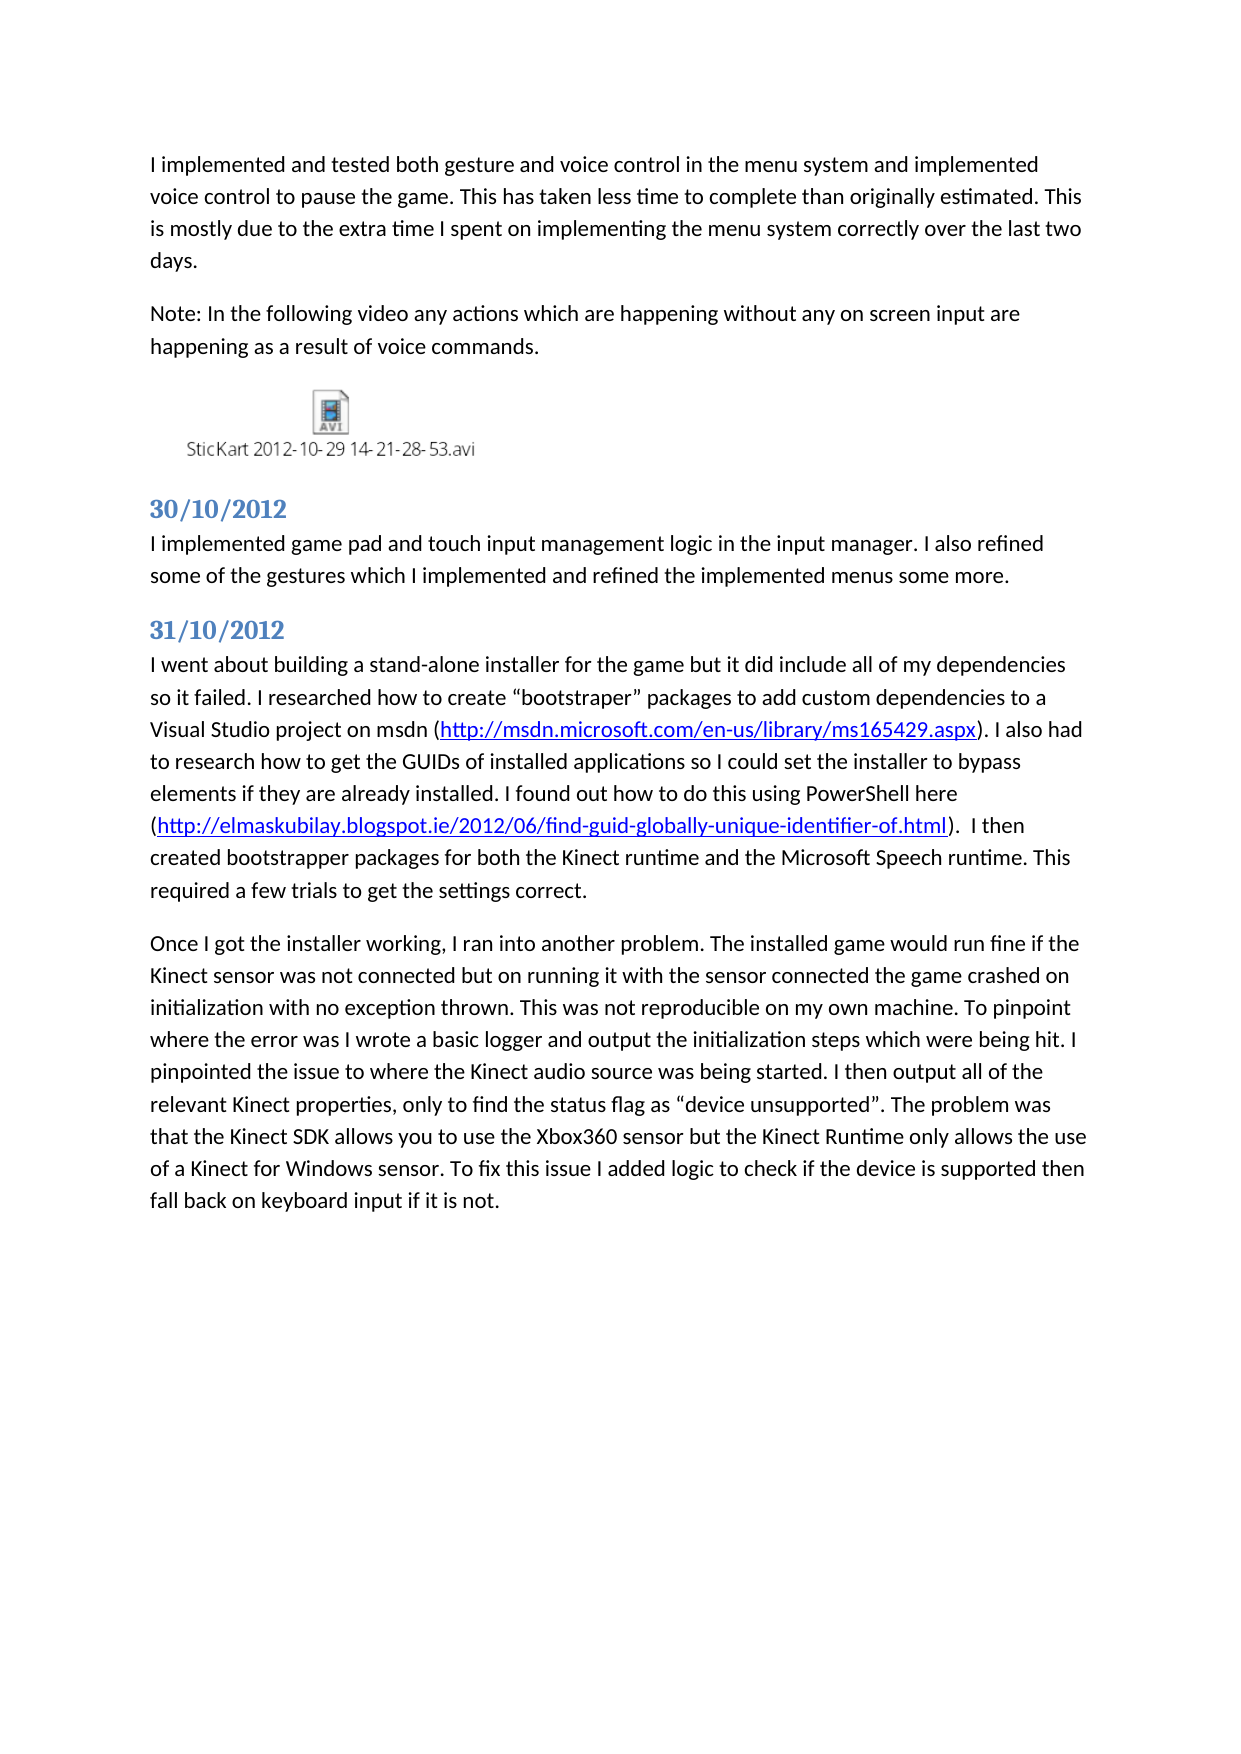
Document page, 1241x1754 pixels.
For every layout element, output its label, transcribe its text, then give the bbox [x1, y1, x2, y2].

text I went about building a stand-alone installer for the game but it did include all of my dependencies so it failed. I researched how to create “bootstraper” packages to add custom dependencies to a Visual Studio project on msdn (http://msdn.microsoft.com/en-us/library/ms165429.aspx). I also had to research how to get the GUIDs of installed applications so I could set the installer to bypass elements if they are already installed. I found out how to do this using PowerShell here (http://elmaskubilay.blogspot.ie/2012/06/find-guid-globally-unique-identifier-of.html). I then created bootstrapper packages for both the Kinect runtime and the Microsoft Speech runtime. This required a few trials to get the settings correct. [150, 650, 1090, 904]
text I implemented game pad and touch input management logic in the input manager. I also refined some of the gestures which I implemented and refined the implemented menus some more. [150, 529, 1090, 590]
text Once I got the installer working, I ran into another problem. The installed game would run fine if the Kinect sensor was not connected but on running it with the sensor connected the game crashed on initialization with no exception thrown. This was not reproducible on my own machine. To pinpoint where the error was I wrote a basic logger and output the initialization steps which were being hit. I pinpointed the issue to where the Kinect audio source was being started. I then output all of the relevant Kinect properties, only to find the status flag as “device unsupported”. The problem was that the Kinect SDK allows you to use the Xbox360 sensor but the Kinect Runtime only allows the use of a Kinect for Windows sensor. To fix this issue I added logic to check if the device is supported then fall back on keyboard input if it is not. [150, 929, 1090, 1214]
subtitle 31/10/2012 [150, 615, 1090, 646]
text I implemented and tested both gesture and voice control in the menu system and implemented voice control to pause the game. This has taken less time to complete than originally estimated. This is mostly due to the extra time I spent on implementing the menu system correctly over the last two days. [150, 150, 1090, 274]
subtitle 30/10/2012 [150, 494, 1090, 525]
text Note: In the following video any actions which are happening without any on screen input are happening as a result of voice commands. [150, 299, 1090, 360]
